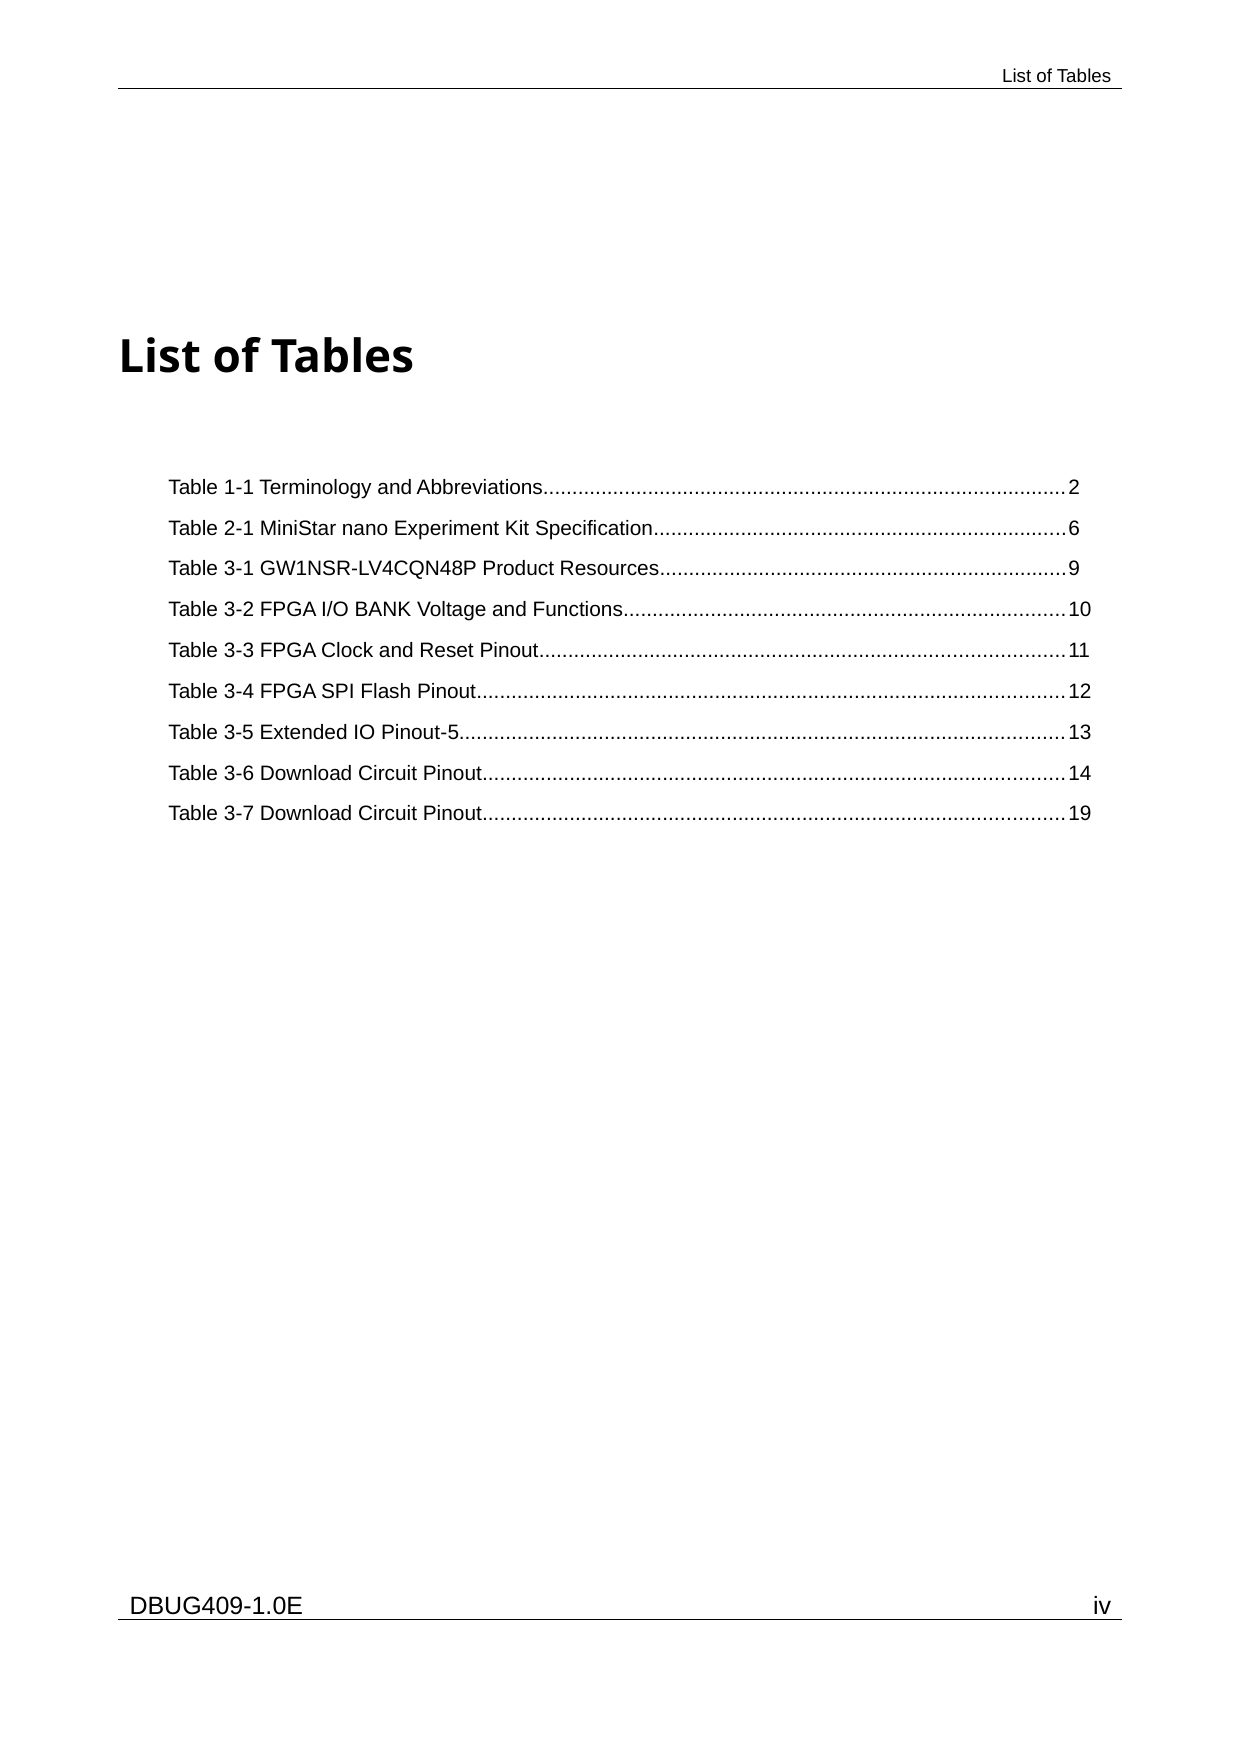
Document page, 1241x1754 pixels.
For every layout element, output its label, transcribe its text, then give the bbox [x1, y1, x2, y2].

text Table 3-7 Download Circuit Pinout 19 [168, 797, 1122, 829]
text Table 3-4 FPGA SPI Flash Pinout 12 [168, 674, 1122, 707]
text Table 3-6 Download Circuit Pinout 14 [168, 756, 1122, 789]
text Table 1-1 Terminology and Abbreviations 2 [168, 470, 1122, 503]
text Table 2-1 MiniStar nano Experiment Kit Specification 6 [168, 511, 1122, 544]
text List of Tables [118, 322, 1122, 387]
text Table 3-1 GW1NSR-LV4CQN48P Product Resources 9 [168, 552, 1122, 584]
text Table 3-3 FPGA Clock and Reset Pinout 11 [168, 634, 1122, 666]
text Table 3-5 Extended IO Pinout-5 13 [168, 715, 1122, 748]
text Table 3-2 FPGA I/O BANK Voltage and Functions 10 [168, 593, 1122, 625]
